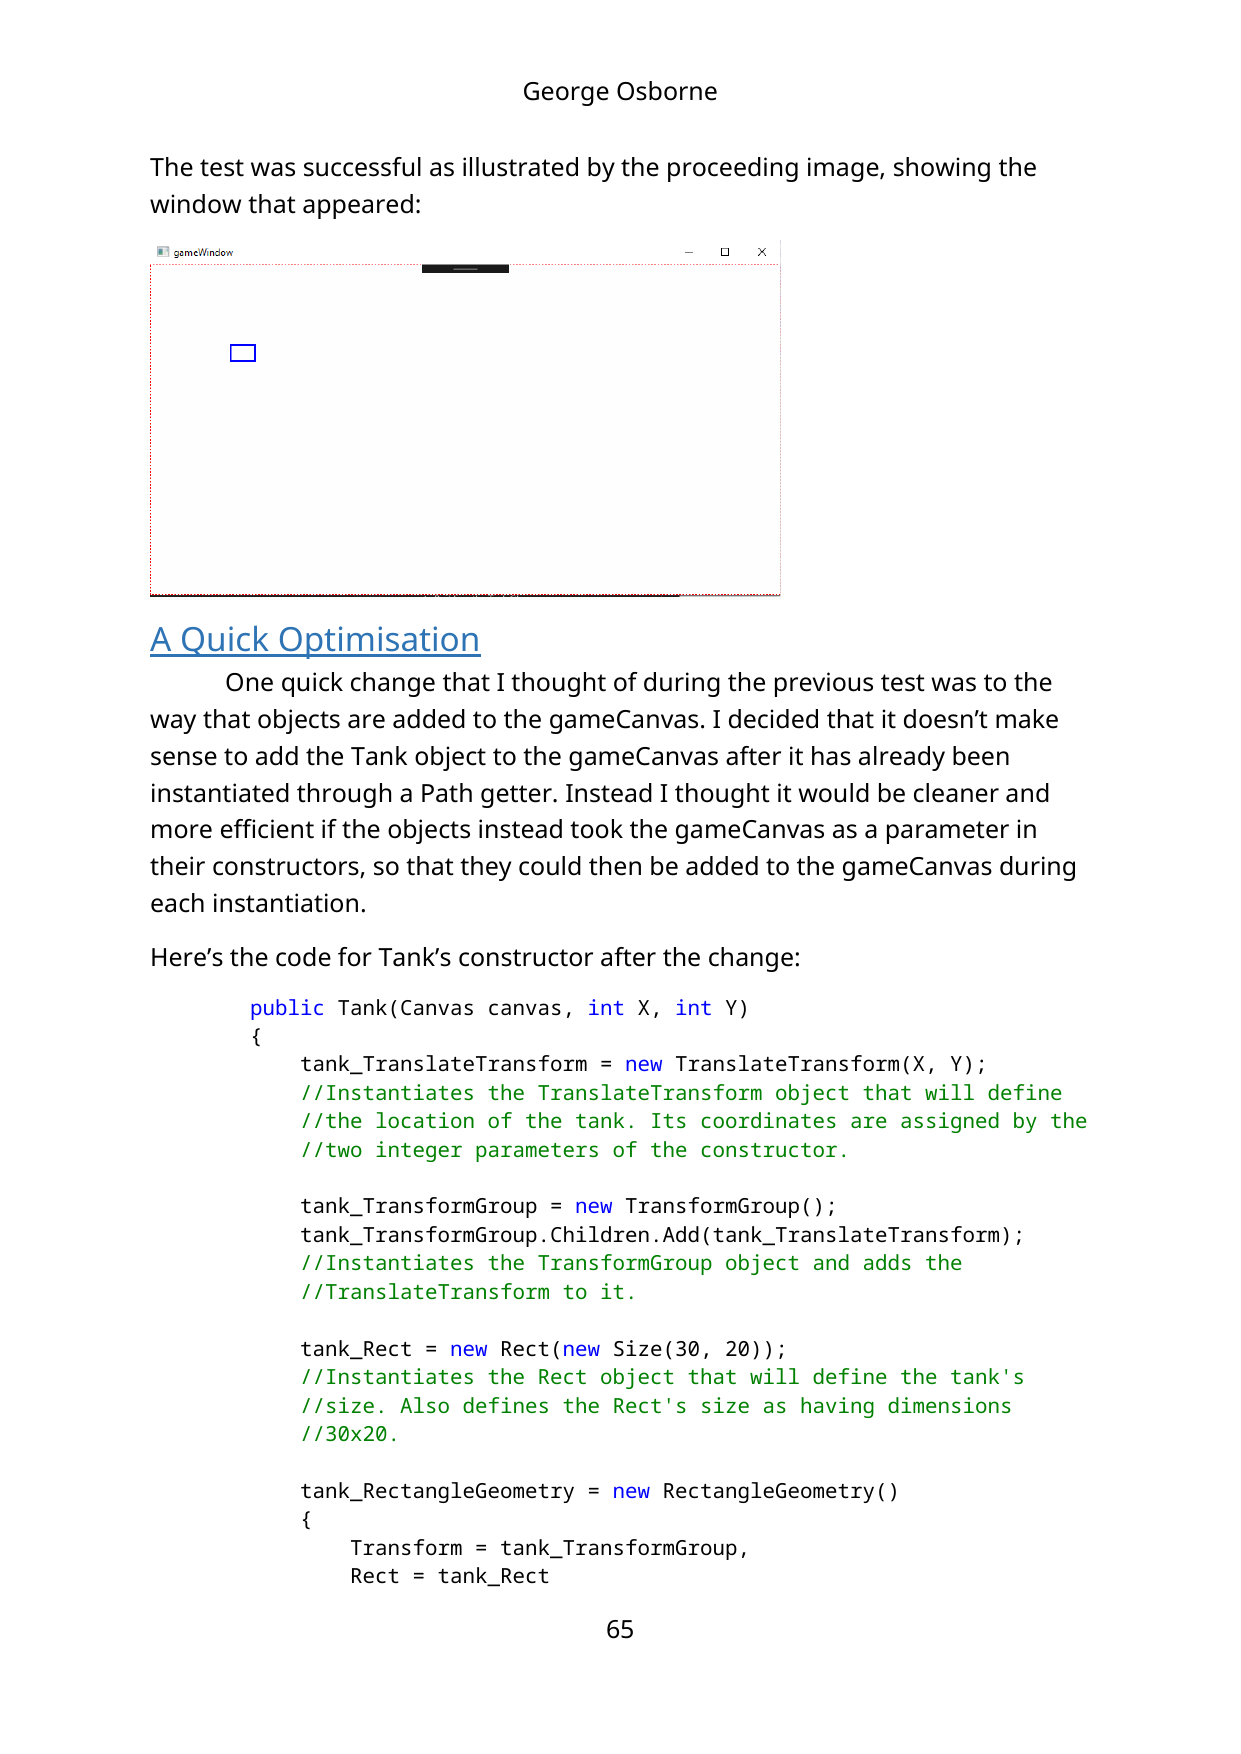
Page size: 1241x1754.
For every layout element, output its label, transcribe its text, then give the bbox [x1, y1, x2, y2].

text tank_TransformGroup.Children.Add(tank_TranslateTransform); [150, 1220, 1090, 1248]
text One quick change that I thought of during the previous test was to the way that objects are added to the gameCanvas. I decided that it doesn’t make sense to add the Tank object to the gameCanvas after it has already been instantiated through a Path getter. Instead I thought it would be cleaner and more efficient if the objects instead took the gameCanvas as a parameter in their constructors, so that they could then be added to the gameCanvas during each instantiation. [150, 665, 1090, 920]
text Transform = tank_TransformGroup, [150, 1533, 1090, 1561]
text The test was successful as illustrated by the proceeding image, showing the window that appeared: [150, 150, 1090, 221]
text tank_TranslateTransform = new TranslateTransform(X, Y); [150, 1049, 1090, 1078]
text public Tank(Canvas canvas, int X, int Y) [150, 993, 1090, 1021]
text Here’s the code for Tank’s constructor after the change: [150, 939, 1090, 973]
text //the location of the tank. Its coordinates are assigned by the [150, 1106, 1090, 1135]
text //30x20. [150, 1419, 1090, 1448]
text tank_RectangleGeometry = new RectangleGeometry() [150, 1476, 1090, 1504]
text tank_Rect = new Rect(new Size(30, 20)); [150, 1334, 1090, 1362]
text //Instantiates the TranslateTransform object that will define [150, 1078, 1090, 1106]
text //two integer parameters of the constructor. [150, 1135, 1090, 1163]
text Rect = tank_Rect [150, 1561, 1090, 1590]
text //Instantiates the TransformGroup object and adds the [150, 1248, 1090, 1277]
subtitle A Quick Optimisation [150, 616, 1090, 662]
text //Instantiates the Rect object that will define the tank's [150, 1362, 1090, 1391]
picture [150, 240, 781, 597]
text //size. Also defines the Rect's size as having dimensions [150, 1391, 1090, 1419]
text { [150, 1021, 1090, 1049]
text //TranslateTransform to it. [150, 1277, 1090, 1305]
text tank_TransformGroup = new TransformGroup(); [150, 1192, 1090, 1220]
text { [150, 1504, 1090, 1533]
